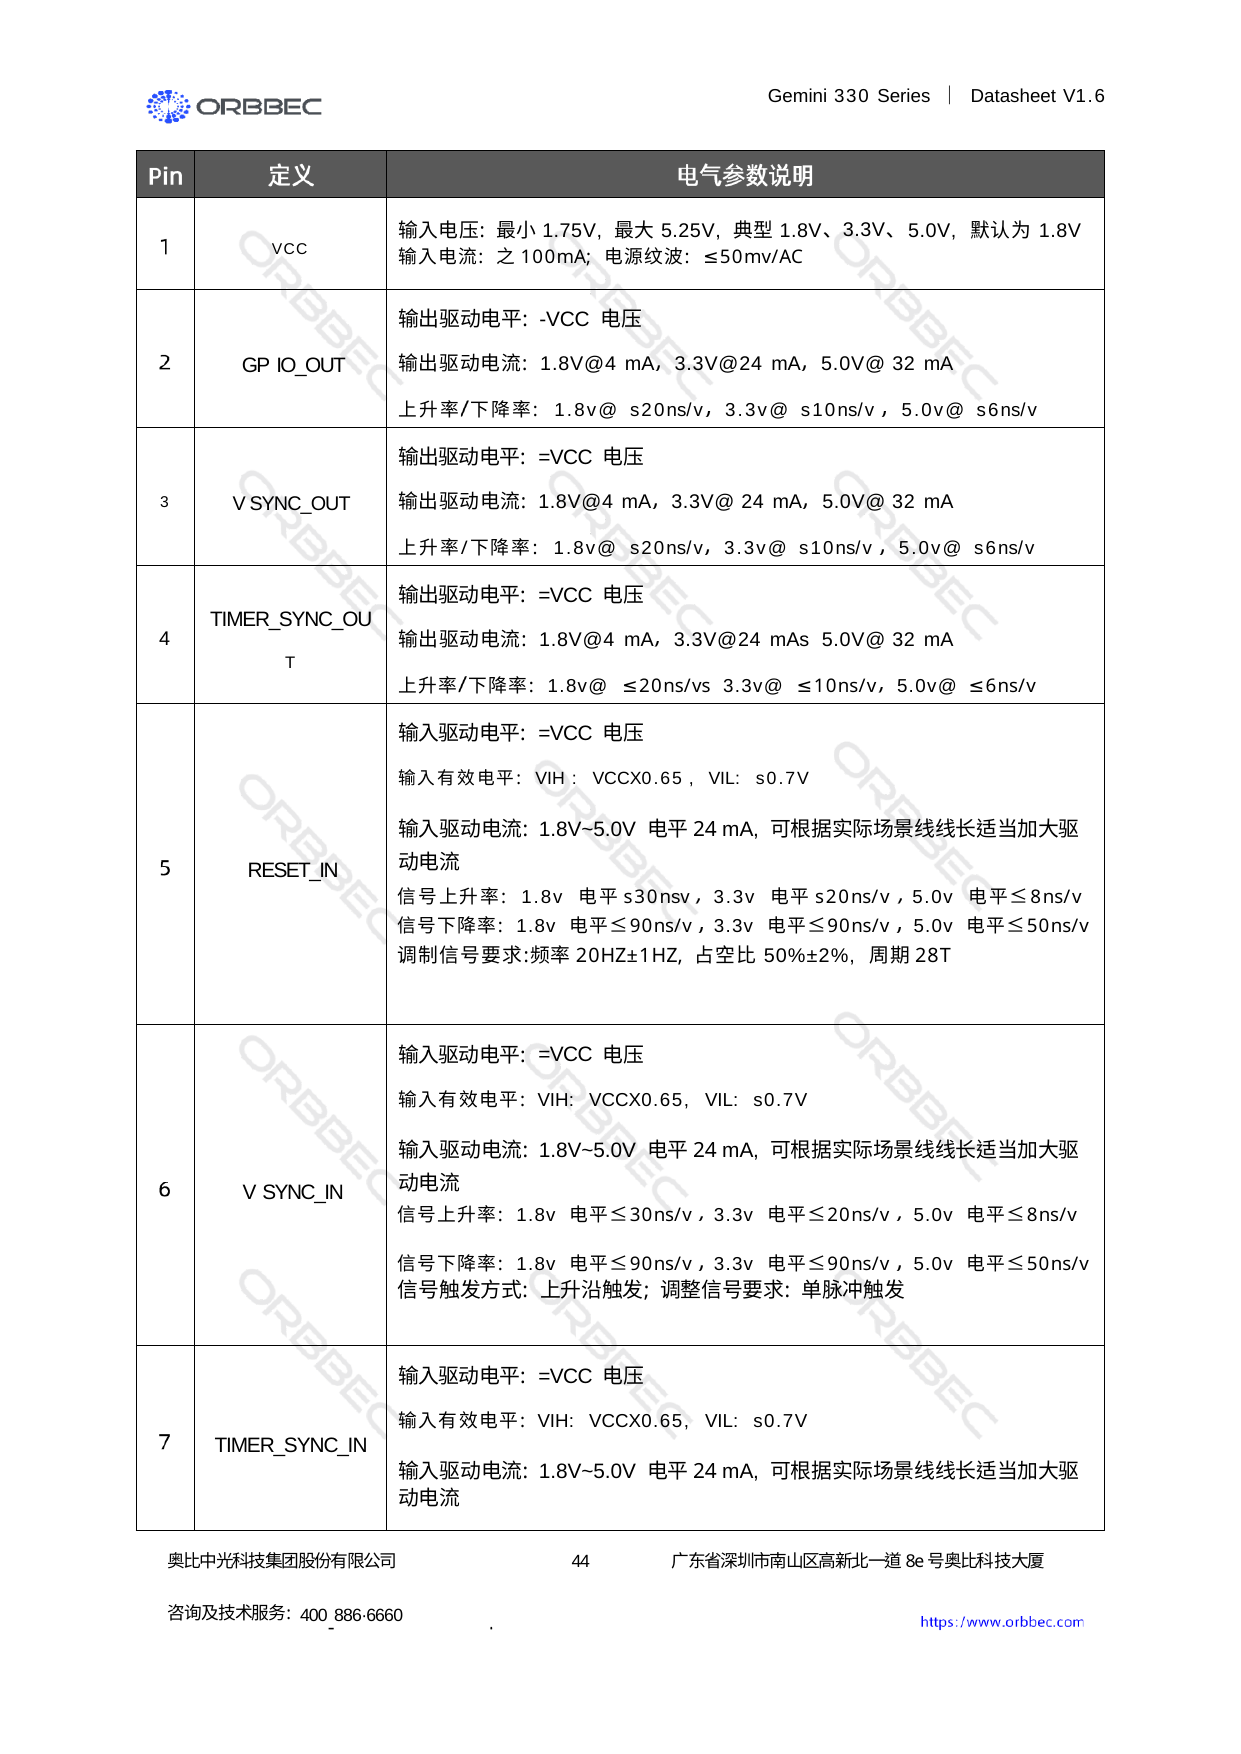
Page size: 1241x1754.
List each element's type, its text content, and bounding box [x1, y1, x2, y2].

picture [800, 365, 809, 371]
picture [822, 231, 831, 238]
picture [460, 399, 470, 417]
table_cell RESET_IN [195, 704, 386, 1024]
table_cell 输入驱动电平: =VCC 电压 输入有效电平: VIH: VCCX0.65, VIL: s0.7V 输入驱动电流: 1.8V~5.0V 电平24 mA, 可根据实际场景线线长适当加大驱 动电流 信号上升率: 1.8v 电平≤30ns/v 3.3v 电平≤20ns/v 5.0v 电平≤8ns/v 信号下降率: 1.8v 电平≤90ns/v 3.3v 电平≤90ns/v 5.0v 电平≤50ns/v 信号触发方式: 上升沿触发; 调整信号要求: 单脉冲触发 [387, 1025, 1104, 1345]
picture [895, 1264, 902, 1271]
table_cell VCC [195, 198, 386, 289]
table_cell TIMER_SYNC_OU T [195, 566, 386, 703]
picture [697, 1264, 704, 1271]
table_cell 输入电压: 最小 1.75V, 最大 5.25V, 典型 1.8V 3.3V 5.0V, 默认为 1.8V 输入电流: 之100mA; 电源纹波: ≤50mv/AC [387, 198, 1104, 289]
table_cell [137, 1346, 194, 1530]
table_cell 输出驱动电平: =VCC 电压 输出驱动电流: 1.8V@4 mA 3.3V@24 mAs 5.0V@ 32 mA 上升率下降率: 1.8v@ ≤20ns/vs 3.3v@ ≤10ns/v 5.0v@ ≤6ns/v [387, 566, 1104, 703]
picture [160, 860, 171, 876]
table_cell 4 [137, 566, 194, 703]
picture [895, 926, 902, 933]
picture [149, 165, 183, 186]
picture [160, 237, 167, 255]
picture [896, 897, 903, 904]
table_cell V SYNC_IN [195, 1025, 386, 1345]
picture [895, 1215, 902, 1221]
picture [654, 365, 663, 371]
table_cell 3 [137, 428, 194, 565]
picture [144, 90, 322, 124]
table_cell 输出驱动电平: =VCC 电压 输出驱动电流: 1.8V@4 mA 3.3V@ 24 mA 5.0V@ 32 mA 上升率/下降率: 1.8v@ s20ns/v 3.3v@ s10ns/v 5.0v@ s6ns/v [387, 428, 1104, 565]
picture [651, 502, 659, 509]
table_cell 输入驱动电平: =VCC 电压 输入有效电平: VIH: VCCX0.65, VIL: s0.7V 输入驱动电流: 1.8V~5.0V 电平24 mA, 可根据实际场景线线长适当加大驱 动电流 [387, 1346, 1104, 1530]
picture [920, 1615, 1084, 1631]
table_cell 输出驱动电平: -VCC 电压 输出驱动电流: 1.8V@4 mA 3.3V@24 mA 5.0V@ 32 mA 上升率下降率: 1.8v@ s20ns/v 3.3v@ s10ns/v 5.0v@ s6ns/v [387, 290, 1104, 427]
picture [885, 231, 894, 238]
table_header [387, 151, 1104, 197]
picture [877, 687, 886, 693]
picture [694, 897, 701, 904]
picture [158, 352, 171, 370]
picture [705, 410, 713, 417]
picture [881, 410, 889, 417]
table_cell GP IO_OUT [195, 290, 386, 427]
picture [158, 1432, 171, 1450]
picture [801, 502, 810, 509]
table_header [195, 151, 386, 197]
picture [158, 1182, 171, 1197]
table_header [137, 151, 194, 197]
picture [458, 675, 469, 693]
table_cell [137, 704, 194, 1024]
picture [653, 641, 662, 647]
picture [697, 926, 704, 933]
table_cell [137, 290, 194, 427]
picture [879, 548, 887, 555]
picture [697, 1215, 704, 1221]
picture [678, 162, 813, 187]
table_cell TIMER_SYNC_IN [195, 1346, 386, 1530]
table_cell [137, 1025, 194, 1345]
table_cell 输入驱动电平: =VCC 电压 输入有效电平: VIH : VCCX0.65 , VIL: s0.7V 输入驱动电流: 1.8V~5.0V 电平24 mA, 可根据实际场景线线长适当加大驱 动电流 信号上升率: 1.8v 电平s30nsv 3.3v 电平s20ns/v 5.0v 电平≤8ns/v 信号下降率: 1.8v 电平≤90ns/v 3.3v 电平≤90ns/v 5.0v 电平≤50ns/v 调制信号要求:频率20HZ±1HZ, 占空比 50%±2%, 周期28T [387, 704, 1104, 1024]
picture [267, 162, 314, 187]
picture [704, 548, 712, 555]
text 奥比中光科技集团股份有限公司 44 广东省深圳市南山区高新北一道8e号奥比科技大厦 [167, 1554, 1104, 1571]
table_cell V SYNC_OUT [195, 428, 386, 565]
text 咨询及技术服务: 400886·6660 [167, 1591, 1104, 1640]
table_cell [137, 198, 194, 289]
